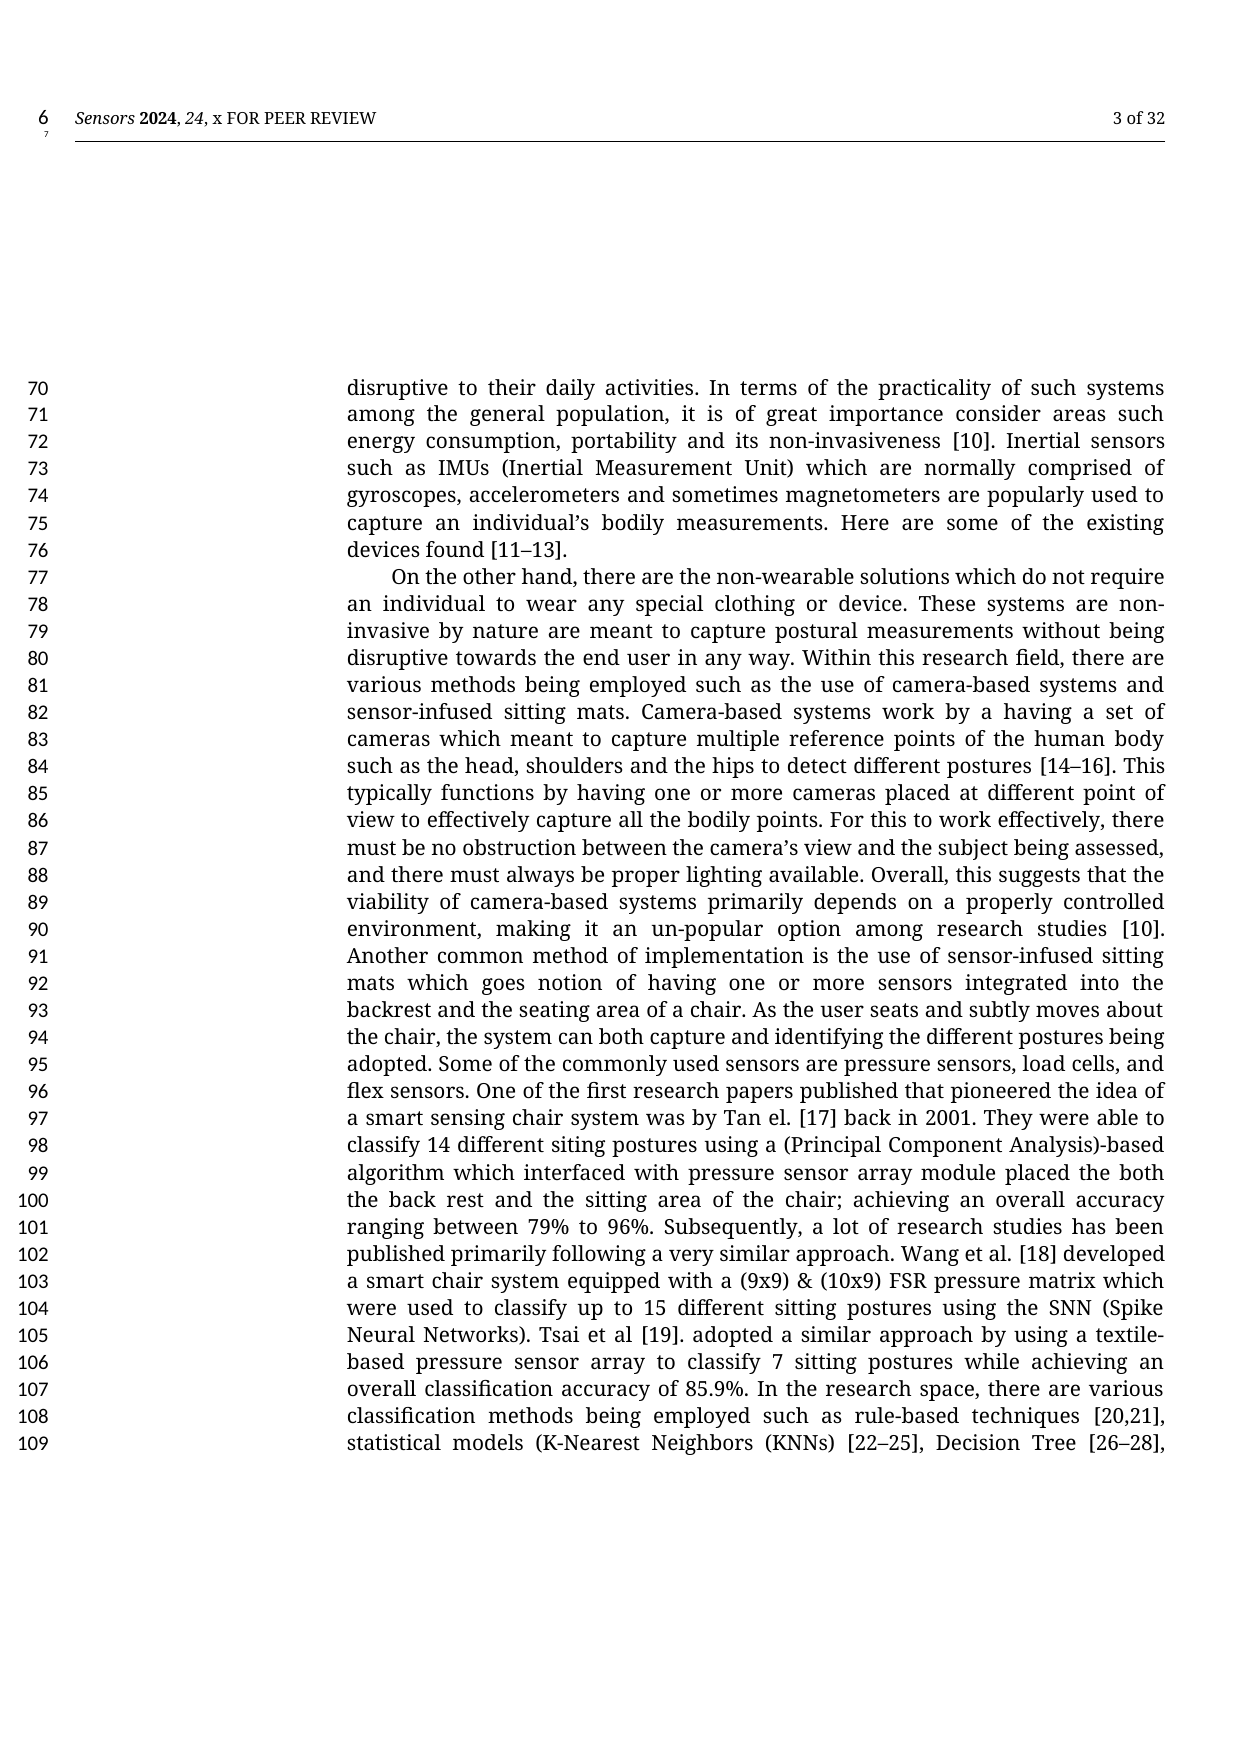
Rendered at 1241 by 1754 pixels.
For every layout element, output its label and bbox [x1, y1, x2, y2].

text [347, 563, 1165, 1457]
text [347, 374, 1165, 563]
